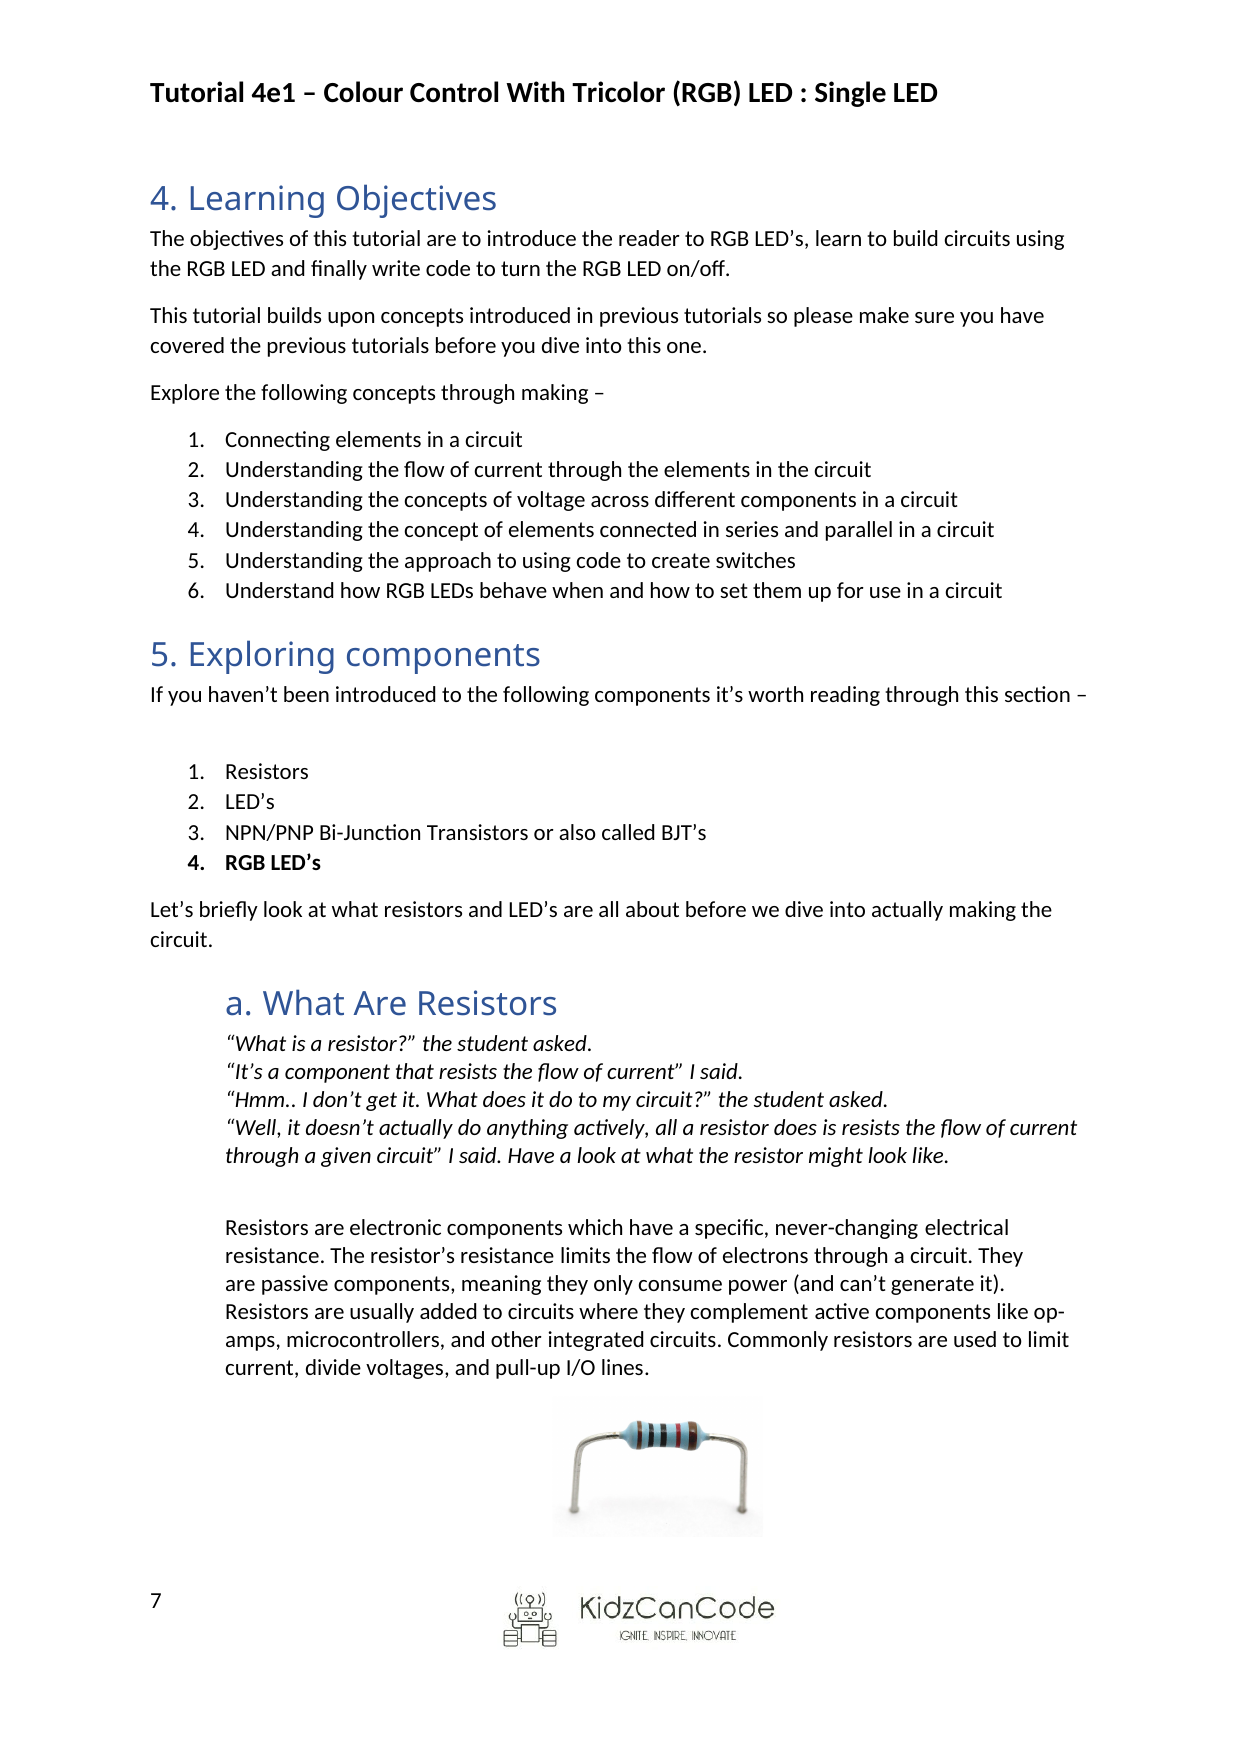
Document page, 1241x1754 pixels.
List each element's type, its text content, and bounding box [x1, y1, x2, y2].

text The objectives of this tutorial are to introduce the reader to RGB LED’s, learn to build circuits using the RGB LED and finally write code to turn the RGB LED on/off. [150, 224, 1090, 282]
subtitle Exploring components [150, 631, 1090, 677]
subtitle Learning Objectives [150, 175, 1090, 220]
text This tutorial builds upon concepts introduced in previous tutorials so please make sure you have covered the previous tutorials before you dive into this one. [150, 301, 1090, 359]
list RGB LED’s [187, 848, 1090, 876]
list Understanding the approach to using code to create switches [187, 546, 1090, 574]
text Explore the following concepts through making – [150, 378, 1090, 406]
list NPN/PNP Bi-Junction Transistors or also called BJT’s [187, 818, 1090, 846]
list Understanding the concept of elements connected in series and parallel in a circuit [187, 516, 1090, 544]
list Understand how RGB LEDs behave when and how to set them up for use in a circuit [187, 576, 1090, 604]
text “What is a resistor?” the student asked. “It’s a component that resists the flow of current” I said. “Hmm.. I don’t get it. What does it do to my circuit?” the student asked. “Well, it doesn’t actually do anything actively, all a resistor does is resists the flow of current through a given circuit” I said. Have a look at what the resistor might look like. [225, 1029, 1090, 1169]
list Resistors [187, 757, 1090, 785]
list Understanding the flow of current through the elements in the circuit [187, 455, 1090, 483]
text Resistors are electronic components which have a specific, never-changing electrical resistance. The resistor’s resistance limits the flow of electrons through a circuit. They are passive components, meaning they only consume power (and can’t generate it). Resistors are usually added to circuits where they complement active components like op-amps, microcontrollers, and other integrated circuits. Commonly resistors are used to limit current, divide voltages, and pull-up I/O lines. [225, 1213, 1090, 1381]
subtitle What Are Resistors [225, 980, 1090, 1026]
text If you haven’t been introduced to the following components it’s worth reading through this section – [150, 680, 1090, 738]
list LED’s [187, 787, 1090, 816]
picture [552, 1396, 764, 1537]
text Let’s briefly look at what resistors and LED’s are all about before we dive into actually making the circuit. [150, 895, 1090, 953]
list Connecting elements in a circuit [187, 425, 1090, 453]
list Understanding the concepts of voltage across different components in a circuit [187, 485, 1090, 513]
picture [497, 1586, 781, 1653]
